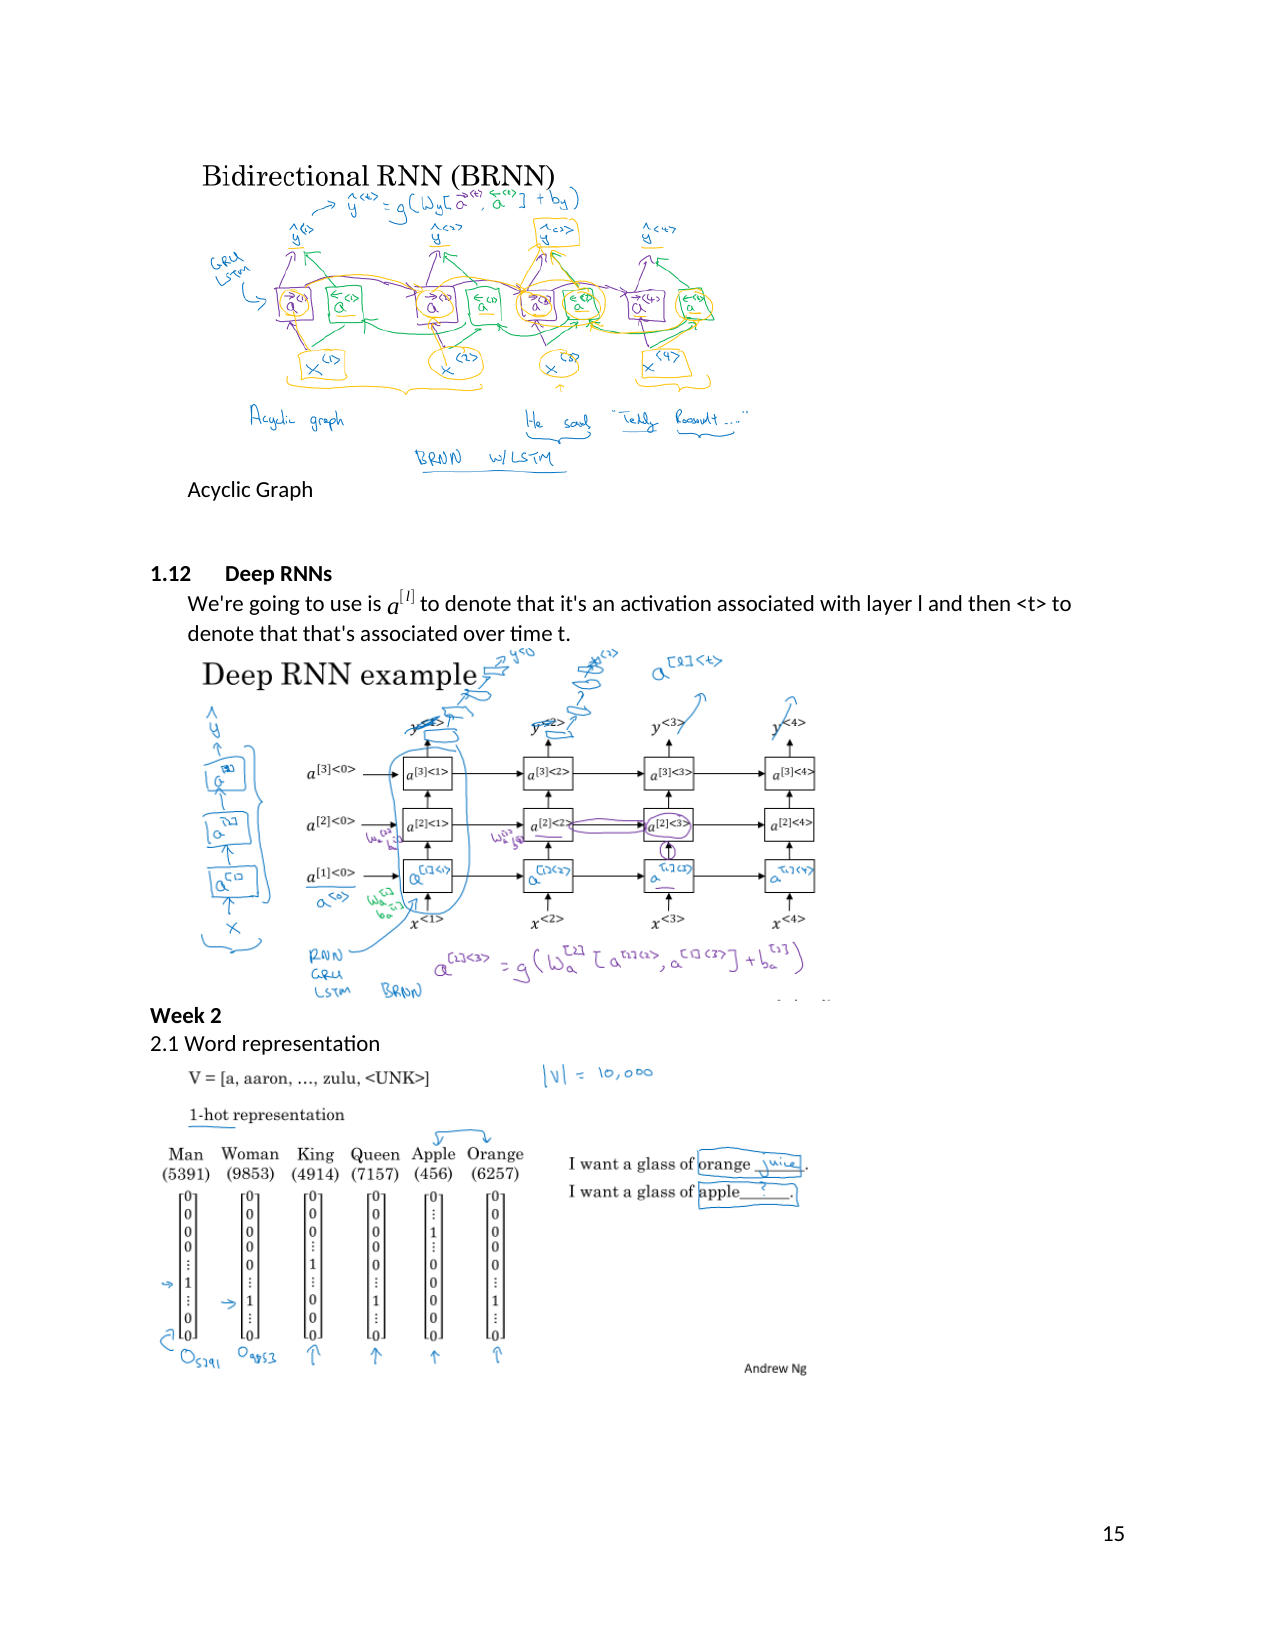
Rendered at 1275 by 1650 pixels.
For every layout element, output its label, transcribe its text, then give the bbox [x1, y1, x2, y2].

list Deep RNNs [150, 559, 1125, 588]
picture [150, 1056, 812, 1379]
picture [187, 150, 753, 476]
list Acyclic Graph [187, 476, 1125, 503]
list We're going to use is to denote that it's an activation associated with layer l and then <t> to denote that that's associated over time t. [187, 588, 1125, 647]
text 2.1 Word representation [150, 1029, 1125, 1057]
text Week 2 [150, 1001, 1125, 1029]
picture [187, 646, 842, 1001]
